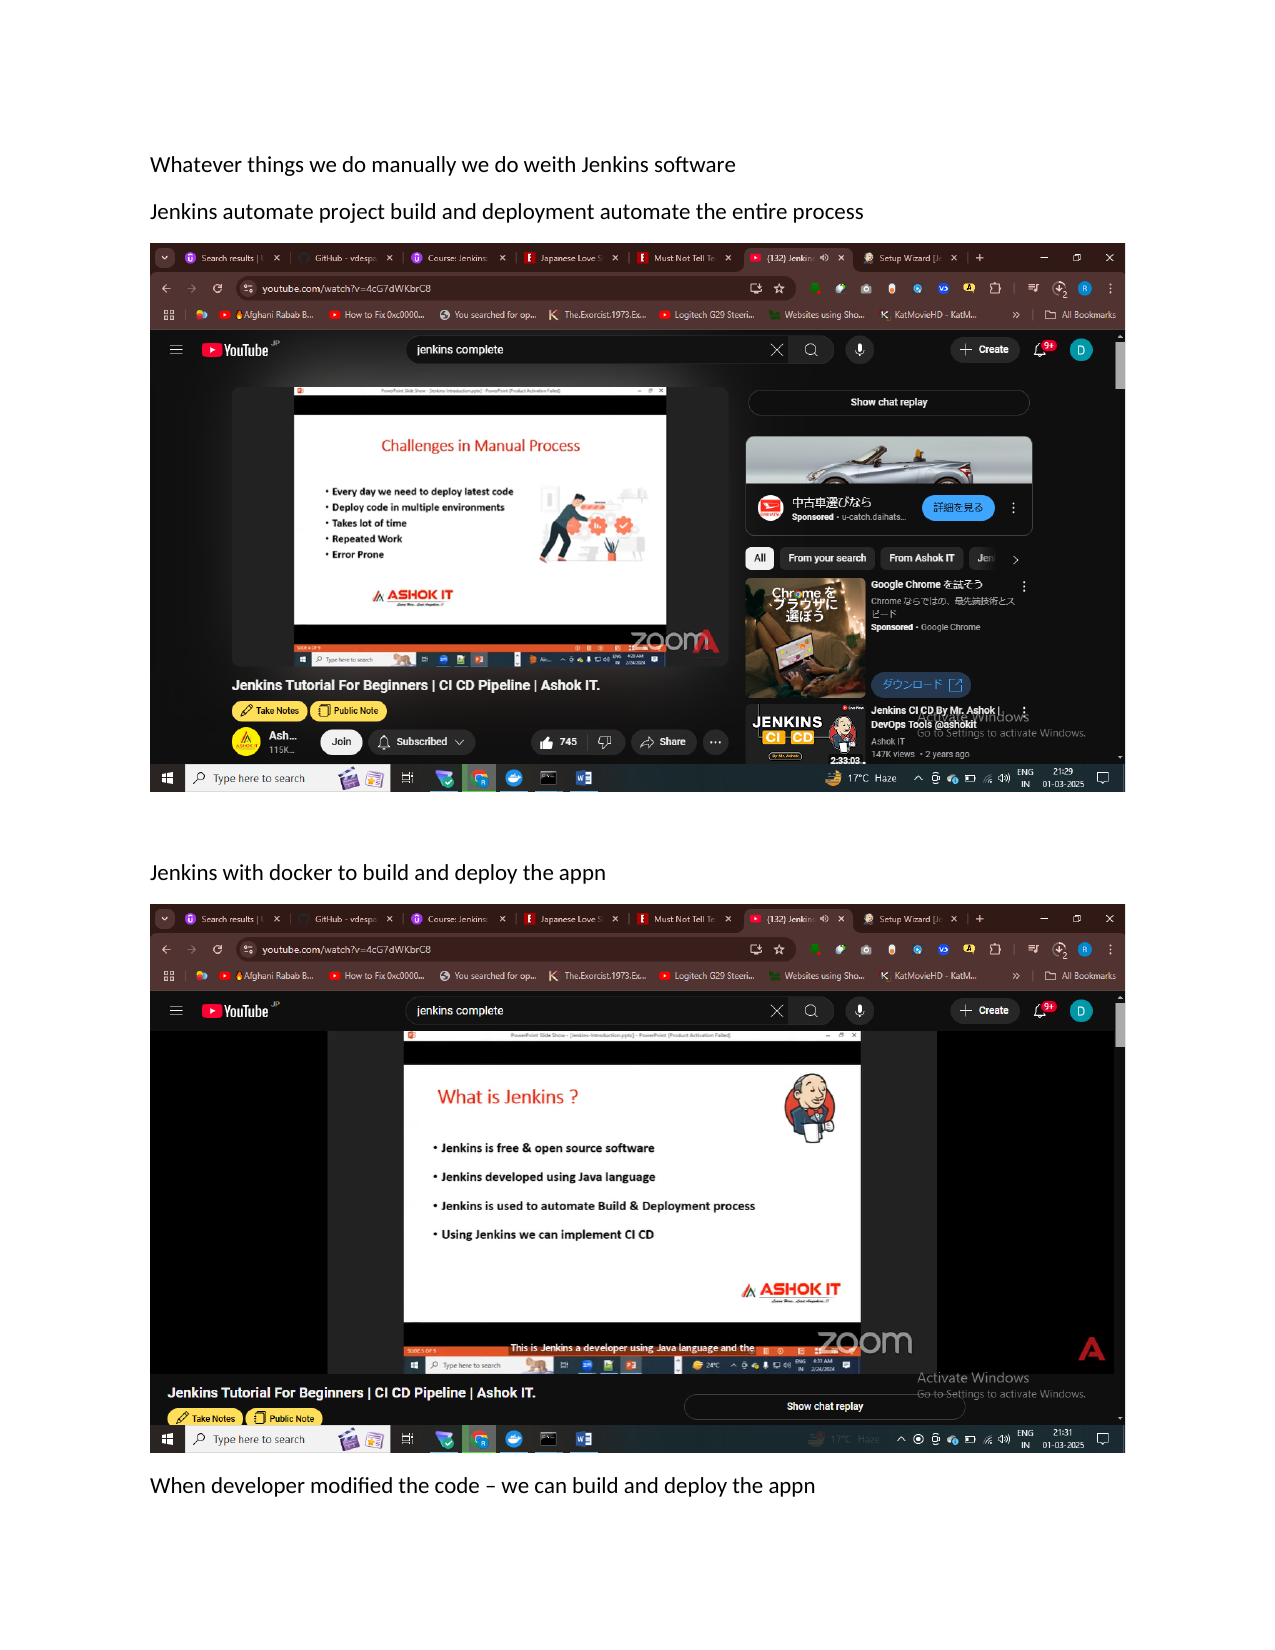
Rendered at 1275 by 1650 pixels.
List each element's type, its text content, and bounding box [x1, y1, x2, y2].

text Jenkins automate project build and deployment automate the entire process [150, 197, 1125, 225]
picture [150, 904, 1125, 1453]
picture [150, 243, 1125, 792]
text Jenkins with docker to build and deploy the appn [150, 858, 1125, 886]
text Whatever things we do manually we do weith Jenkins software [150, 150, 1125, 178]
text When developer modified the code – we can build and deploy the appn [150, 1471, 1125, 1499]
